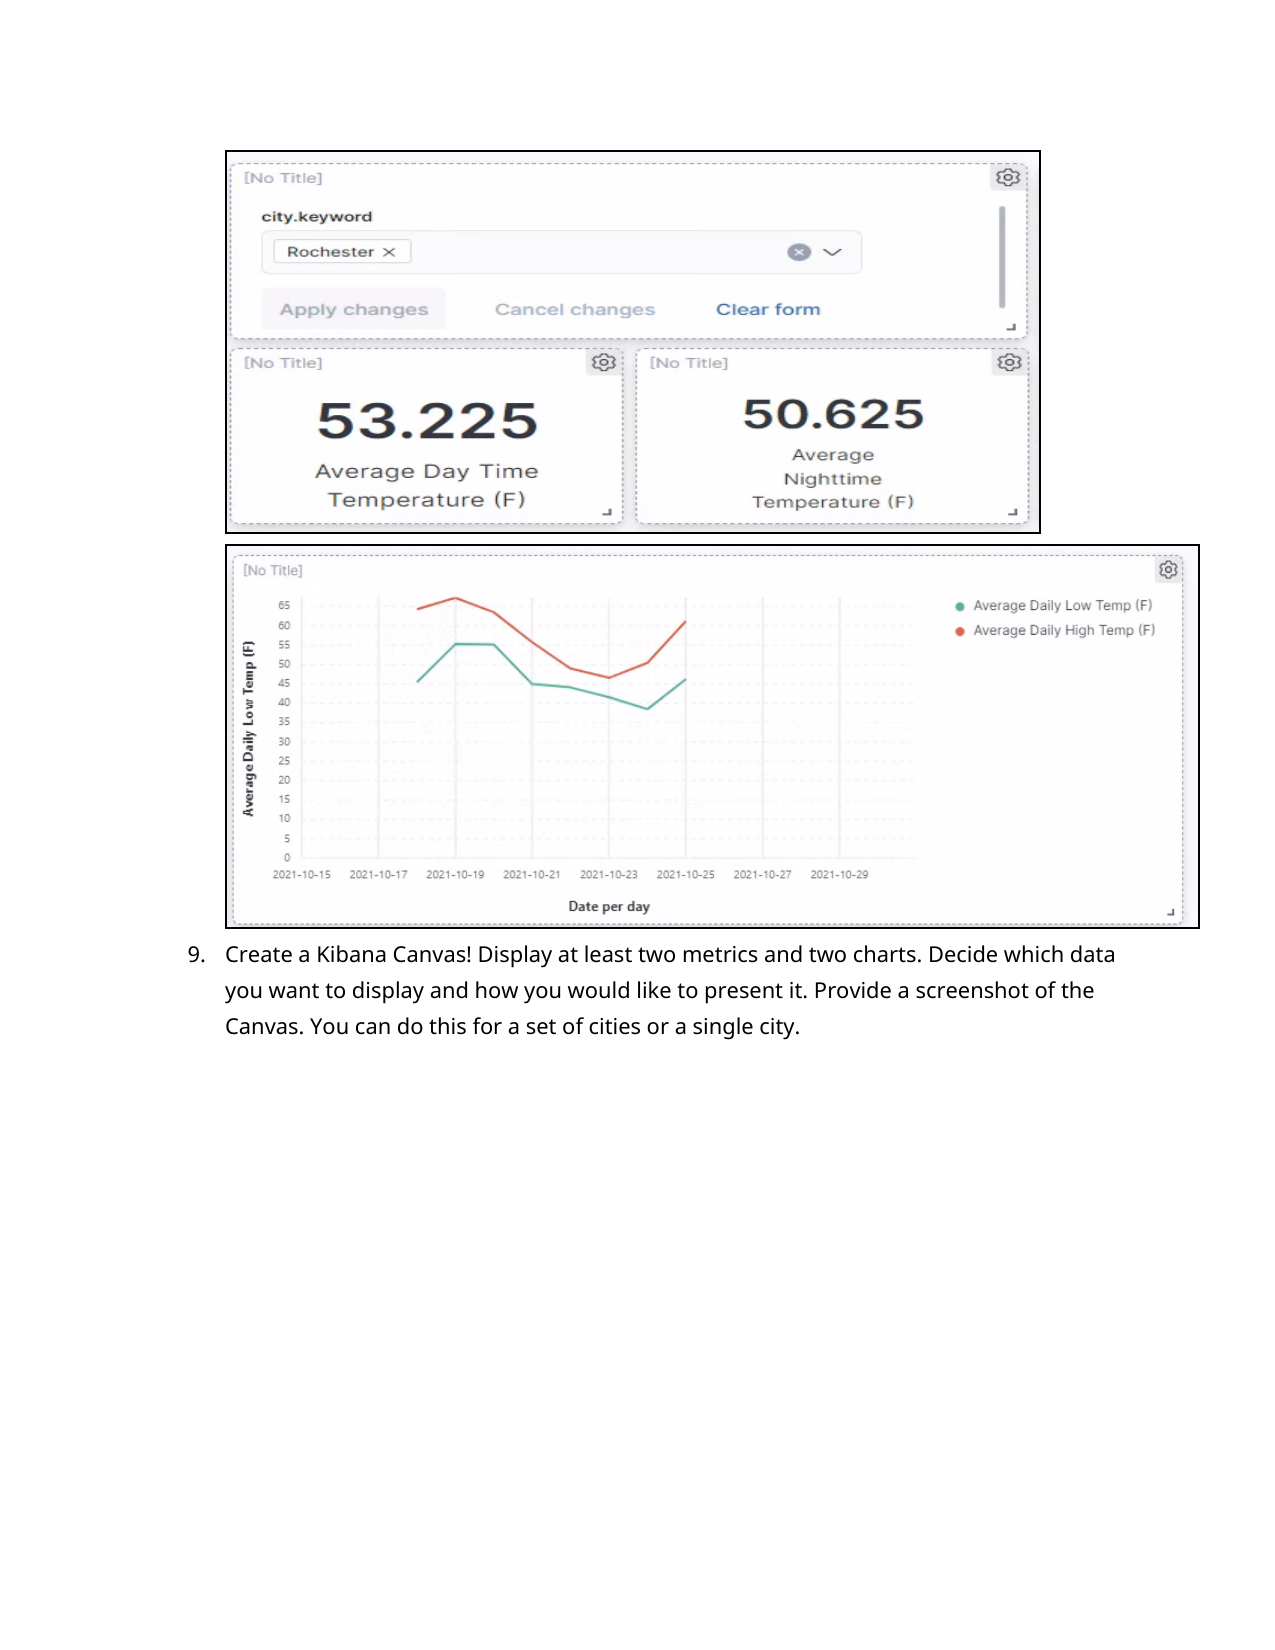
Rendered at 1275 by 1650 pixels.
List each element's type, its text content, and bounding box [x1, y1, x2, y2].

picture [227, 152, 1039, 532]
list Create a Kibana Canvas! Display at least two metrics and two charts. Decide which data you want to display and how you would like to present it. Provide a screenshot of the Canvas. You can do this for a set of cities or a single city. [187, 939, 1125, 1040]
picture [227, 546, 1198, 927]
